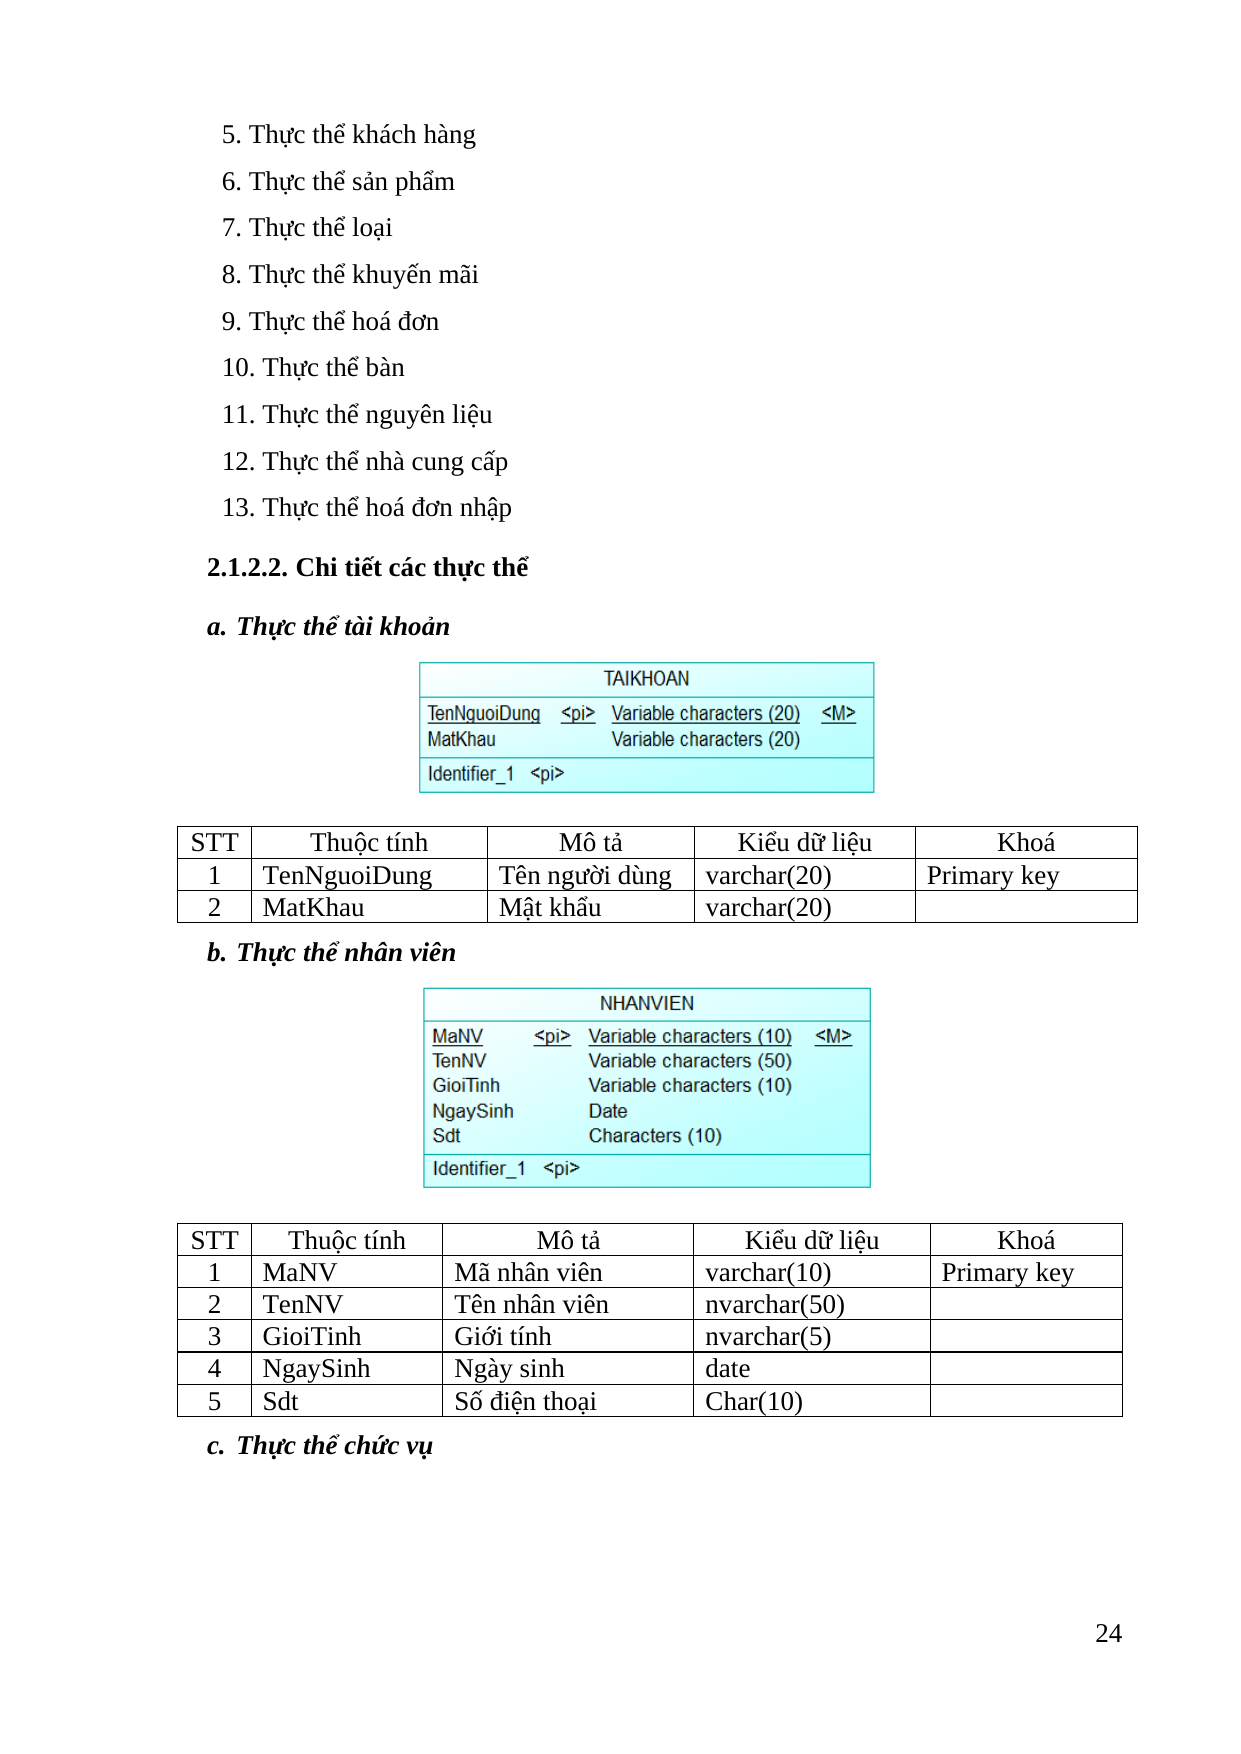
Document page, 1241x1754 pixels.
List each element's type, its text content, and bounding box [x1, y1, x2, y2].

table_cell GioiTinh [252, 1320, 442, 1351]
table_cell Tên người dùng [488, 859, 694, 890]
table_cell NgaySinh [252, 1353, 442, 1384]
list 5. Thực thể khách hàng [177, 118, 1122, 149]
table_cell [916, 891, 1137, 922]
table_cell 3 [178, 1320, 251, 1351]
table_cell [931, 1320, 1122, 1351]
table_cell 2 [178, 1288, 251, 1319]
table_cell Primary key [931, 1256, 1122, 1287]
table_cell TenNV [252, 1288, 442, 1319]
table_cell [931, 1288, 1122, 1319]
list Thực thể nhân viên [177, 936, 1122, 967]
table_cell Sdt [252, 1385, 442, 1416]
table_header Khoá [916, 827, 1137, 858]
table_header Mô tả [488, 827, 694, 858]
table_cell varchar(20) [695, 859, 915, 890]
table_cell TenNguoiDung [252, 859, 487, 890]
list Thực thể tài khoản [177, 610, 1122, 641]
table_cell [931, 1353, 1122, 1384]
table_header STT [178, 1224, 251, 1255]
table_cell varchar(10) [694, 1256, 930, 1287]
table_cell Giới tính [443, 1320, 693, 1351]
table_header Kiểu dữ liệu [695, 827, 915, 858]
subtitle Chi tiết các thực thể [207, 551, 1122, 582]
table_cell nvarchar(50) [694, 1288, 930, 1319]
table_cell [931, 1385, 1122, 1416]
list 9. Thực thể hoá đơn [177, 305, 1122, 336]
list 11. Thực thể nguyên liệu [177, 398, 1122, 429]
table_cell Mật khẩu [488, 891, 694, 922]
table_cell Char(10) [694, 1385, 930, 1416]
table_cell MaNV [252, 1256, 442, 1287]
table_cell 1 [178, 859, 251, 890]
table_cell Primary key [916, 859, 1137, 890]
table_cell Mã nhân viên [443, 1256, 693, 1287]
table_cell 1 [178, 1256, 251, 1287]
table_cell MatKhau [252, 891, 487, 922]
table_header STT [178, 827, 251, 858]
picture [420, 982, 879, 1195]
list 12. Thực thể nhà cung cấp [177, 445, 1122, 476]
table_cell 4 [178, 1353, 251, 1384]
table_cell Ngày sinh [443, 1353, 693, 1384]
table_cell date [694, 1353, 930, 1384]
list Thực thể chức vụ [177, 1429, 1122, 1461]
list 7. Thực thể loại [177, 211, 1122, 243]
picture [415, 656, 884, 798]
table_header Mô tả [443, 1224, 693, 1255]
list 6. Thực thể sản phẩm [177, 165, 1122, 196]
table_cell 5 [178, 1385, 251, 1416]
list 8. Thực thể khuyến mãi [177, 258, 1122, 289]
table_cell nvarchar(5) [694, 1320, 930, 1351]
table_header Thuộc tính [252, 1224, 442, 1255]
table_header Kiểu dữ liệu [694, 1224, 930, 1255]
list 10. Thực thể bàn [177, 351, 1122, 383]
table_cell Tên nhân viên [443, 1288, 693, 1319]
table_cell Số điện thoại [443, 1385, 693, 1416]
table_header Thuộc tính [252, 827, 487, 858]
table_cell 2 [178, 891, 251, 922]
table_cell varchar(20) [695, 891, 915, 922]
list 13. Thực thể hoá đơn nhập [177, 491, 1122, 523]
table_header Khoá [931, 1224, 1122, 1255]
